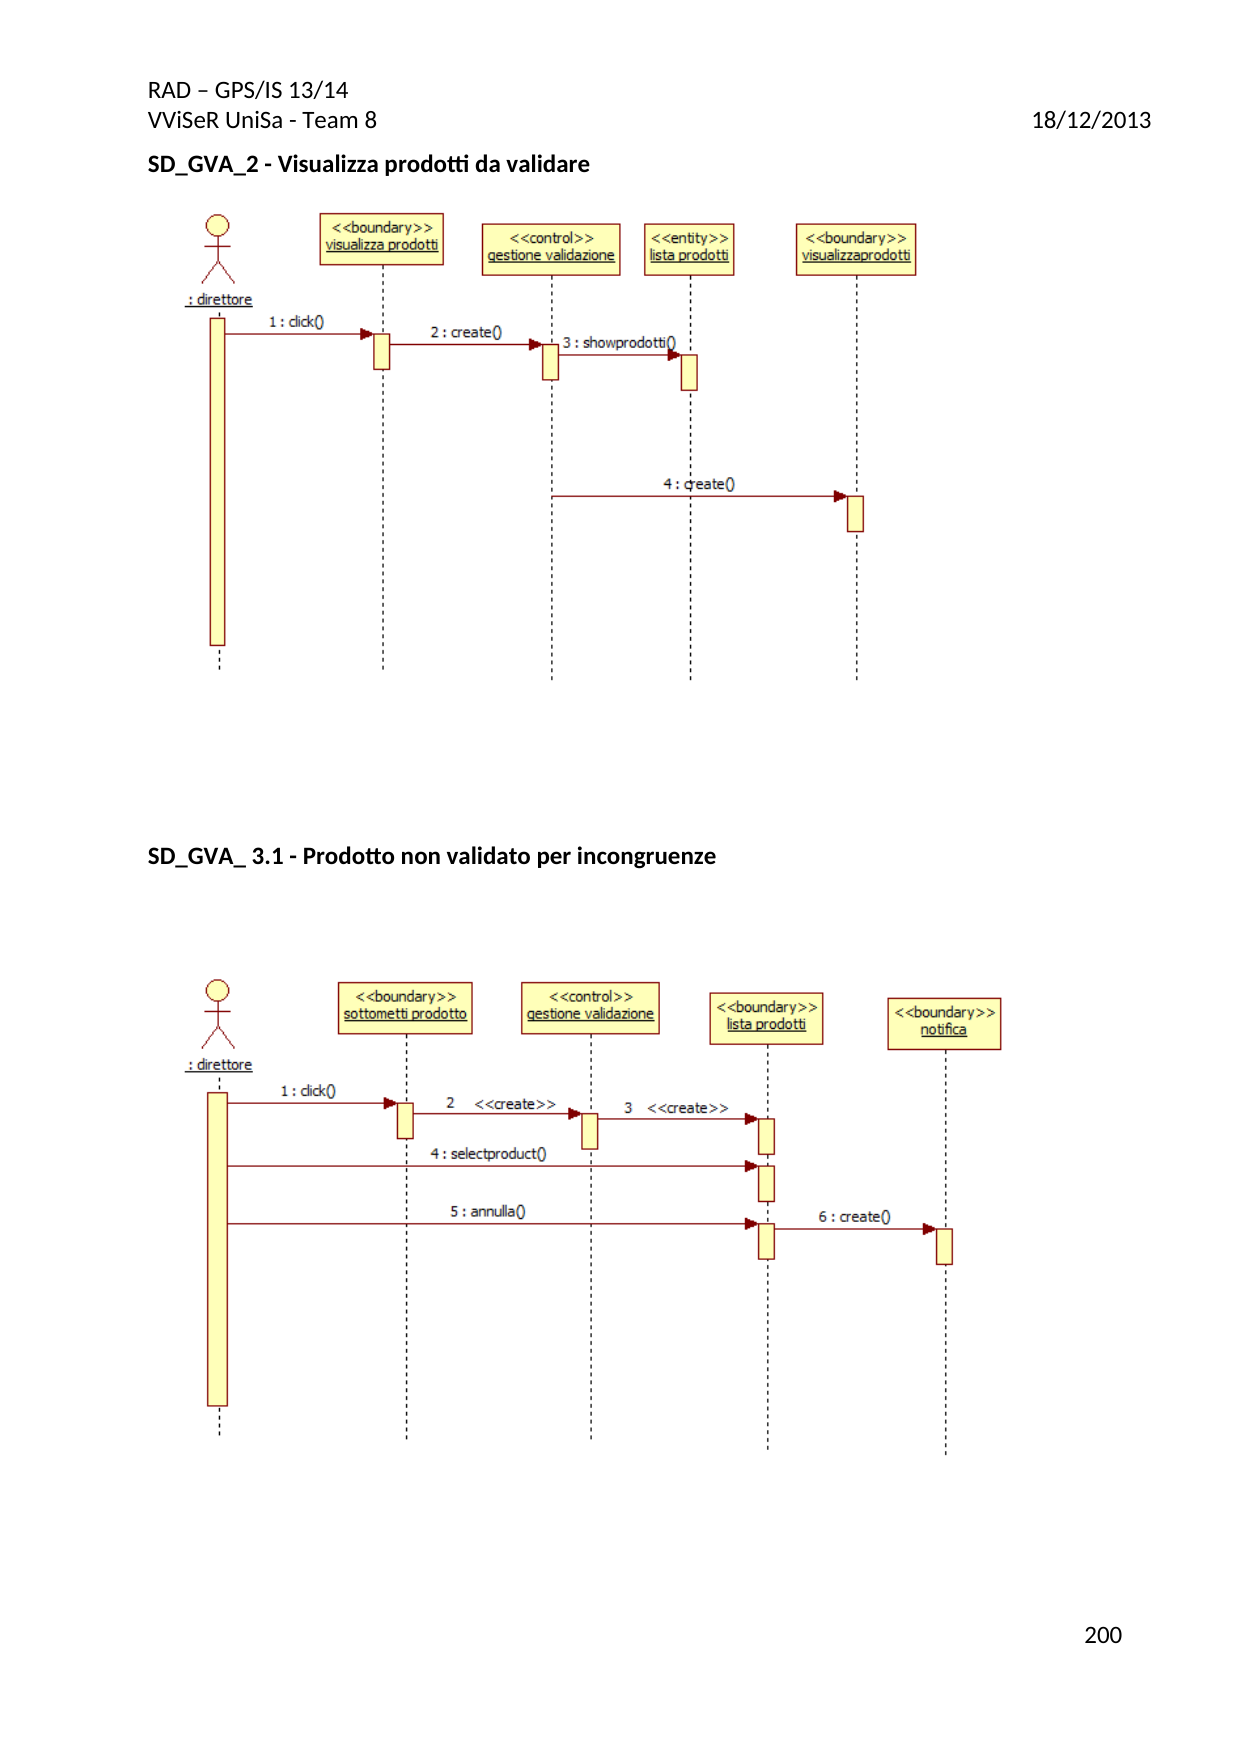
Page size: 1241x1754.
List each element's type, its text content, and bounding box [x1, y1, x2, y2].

text SD_GVA_ 3.1 - Prodotto non validato per incongruenze [148, 841, 1122, 871]
picture [147, 187, 1152, 815]
picture [147, 953, 1152, 1581]
text SD_GVA_2 - Visualizza prodotti da validare [148, 148, 1122, 187]
